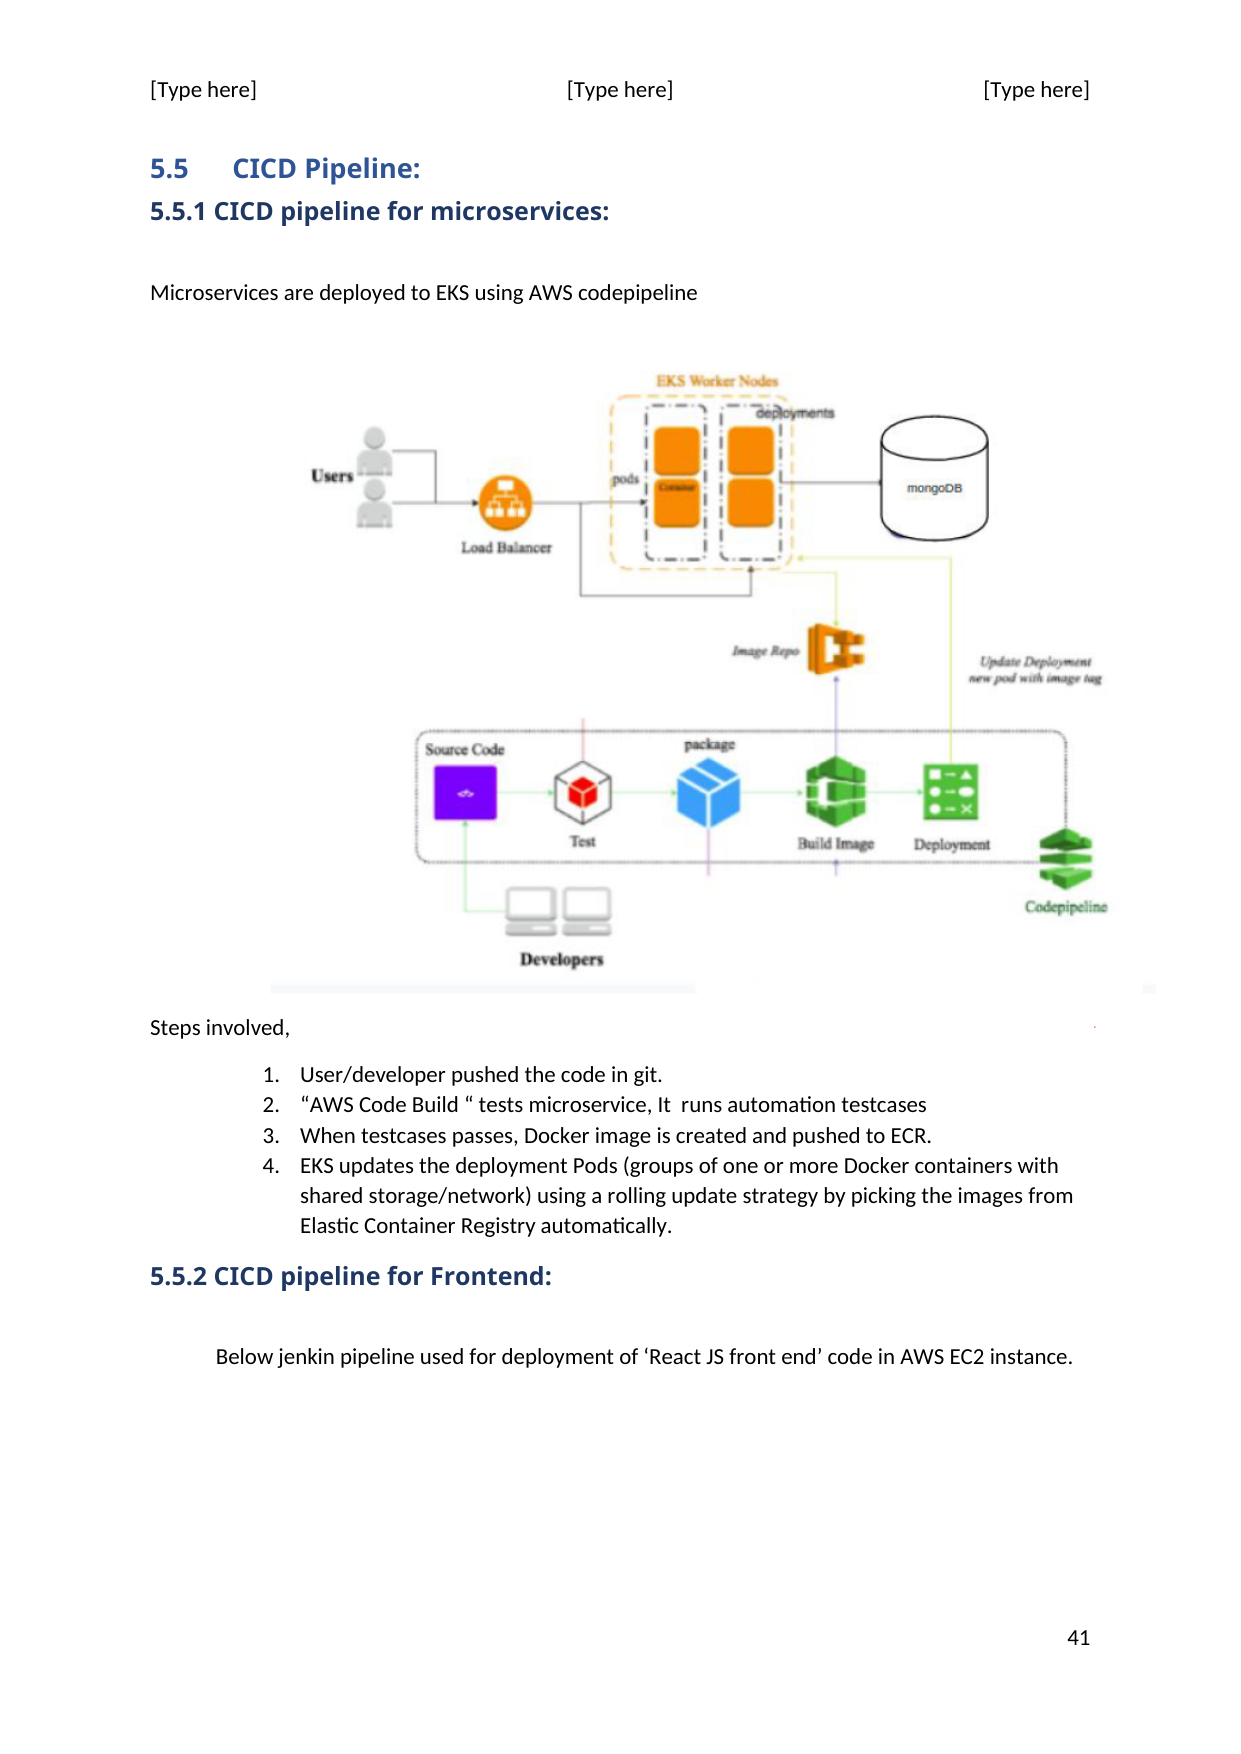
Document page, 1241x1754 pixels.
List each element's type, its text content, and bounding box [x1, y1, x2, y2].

list When testcases passes, Docker image is created and pushed to ECR. [262, 1121, 1090, 1149]
list EKS updates the deployment Pods (groups of one or more Docker containers with shared storage/network) using a rolling update strategy by picking the images from Elastic Container Registry automatically. [262, 1151, 1090, 1239]
list User/developer pushed the code in git. [262, 1060, 1090, 1088]
text Below jenkin pipeline used for deployment of ‘React JS front end’ code in AWS EC2 instance. [141, 1342, 1090, 1370]
subtitle 5.5.2 CICD pipeline for Frontend: [150, 1258, 1090, 1292]
list “AWS Code Build “ tests microservice, It runs automation testcases [262, 1091, 1090, 1118]
text Microservices are deployed to EKS using AWS codepipeline [150, 278, 1090, 306]
text Steps involved, [150, 1013, 1090, 1041]
subtitle CICD Pipeline: [150, 150, 1090, 187]
subtitle 5.5.1 CICD pipeline for microservices: [150, 194, 1090, 228]
picture [215, 371, 1156, 995]
